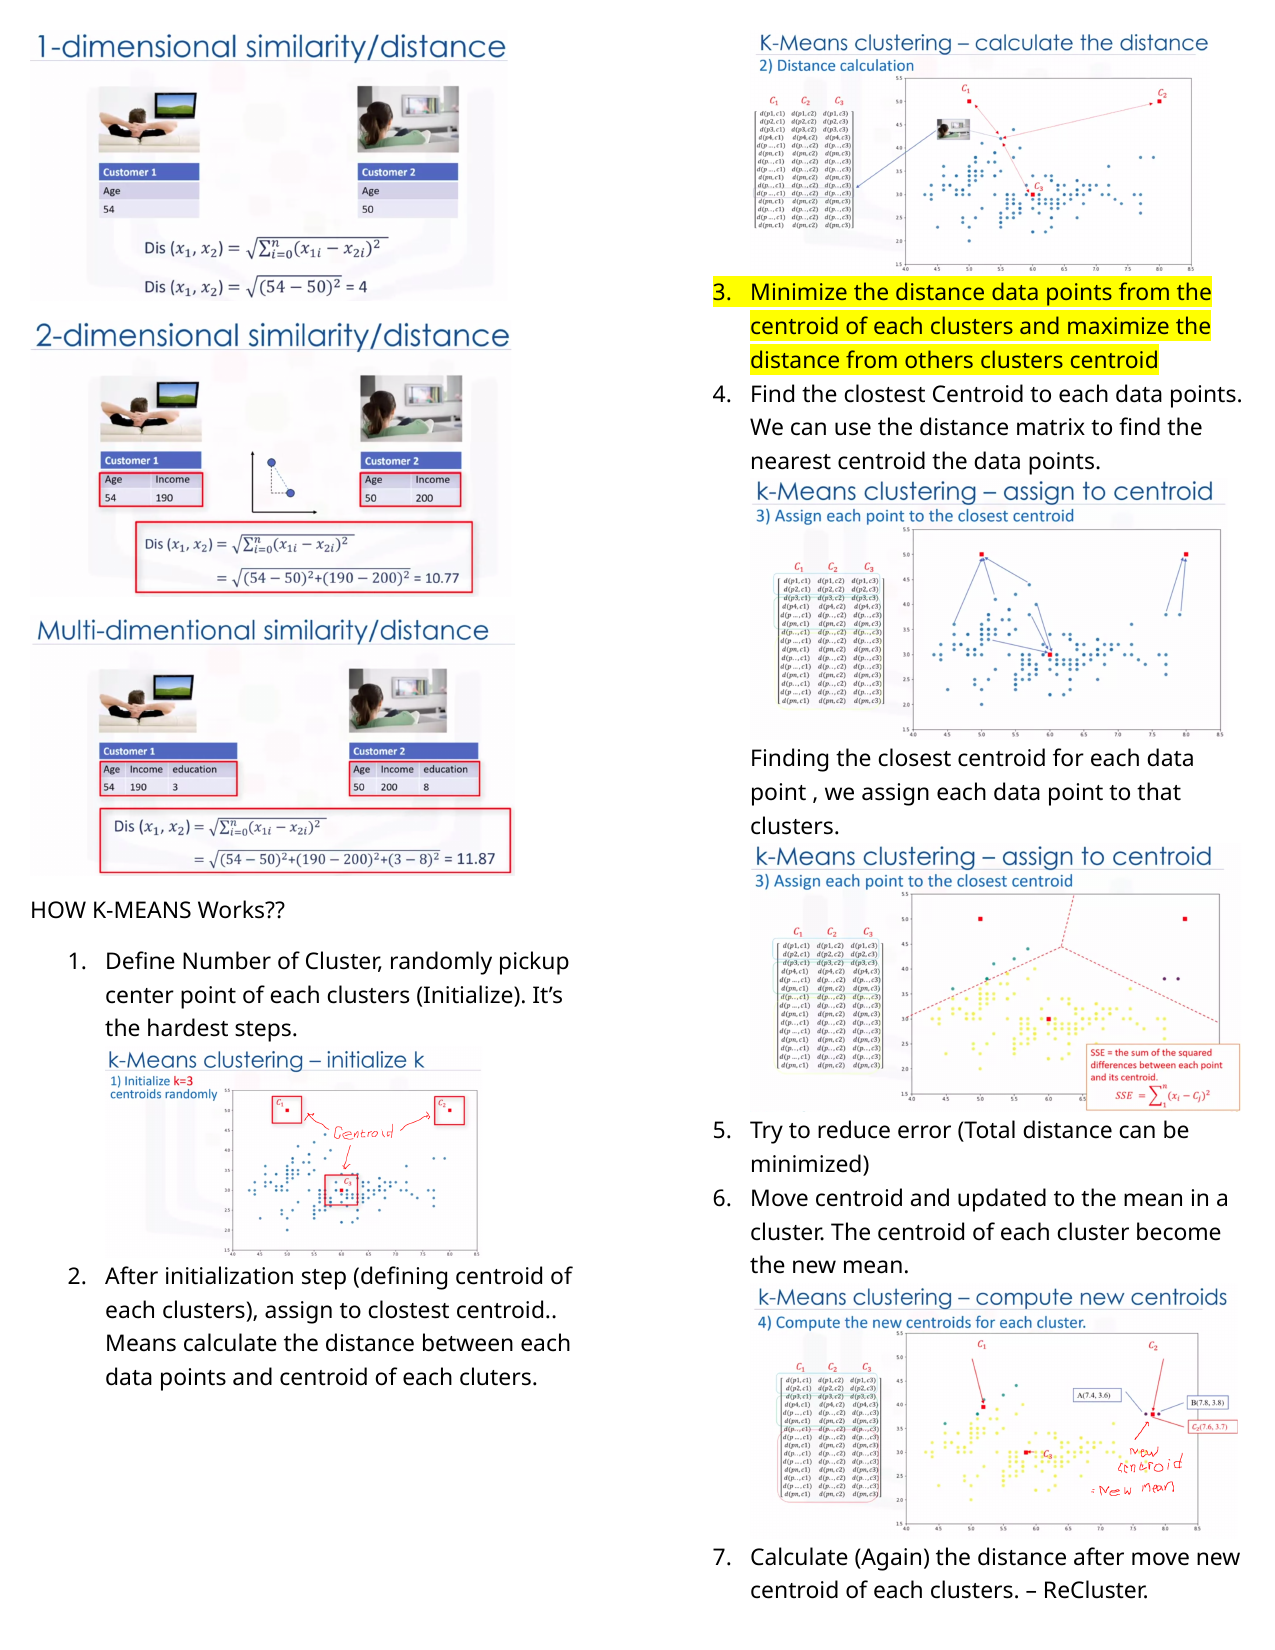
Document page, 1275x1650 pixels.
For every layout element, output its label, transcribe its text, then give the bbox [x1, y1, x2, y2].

picture [750, 843, 1242, 1112]
picture [30, 30, 508, 301]
picture [105, 1046, 483, 1258]
list Define Number of Cluster, randomly pickup center point of each clusters (Initialize). It’s the hardest steps. [67, 945, 600, 1043]
list Calculate (Again) the distance after move new centroid of each clusters. – ReCluster. [712, 1541, 1245, 1606]
list Move centroid and updated to the mean in a cluster. The centroid of each cluster become the new mean. [712, 1182, 1245, 1281]
list Try to reduce error (Total distance can be minimized) [712, 1114, 1245, 1179]
picture [30, 615, 516, 876]
picture [750, 1283, 1238, 1539]
list Find the clostest Centroid to each data points. We can use the distance matrix to find the nearest centroid the data points. [712, 377, 1245, 476]
list Finding the closest centroid for each data point , we assign each data point to that clusters. [750, 742, 1245, 841]
list Minimize the distance data points from the centroid of each clusters and maximize the distance from others clusters centroid [712, 276, 1245, 375]
picture [30, 320, 512, 597]
picture [750, 478, 1228, 740]
text HOW K-MEANS Works?? [30, 894, 600, 926]
picture [750, 30, 1211, 274]
list After initialization step (defining centroid of each clusters), assign to clostest centroid.. Means calculate the distance between each data points and centroid of each cluters. [67, 1260, 600, 1392]
